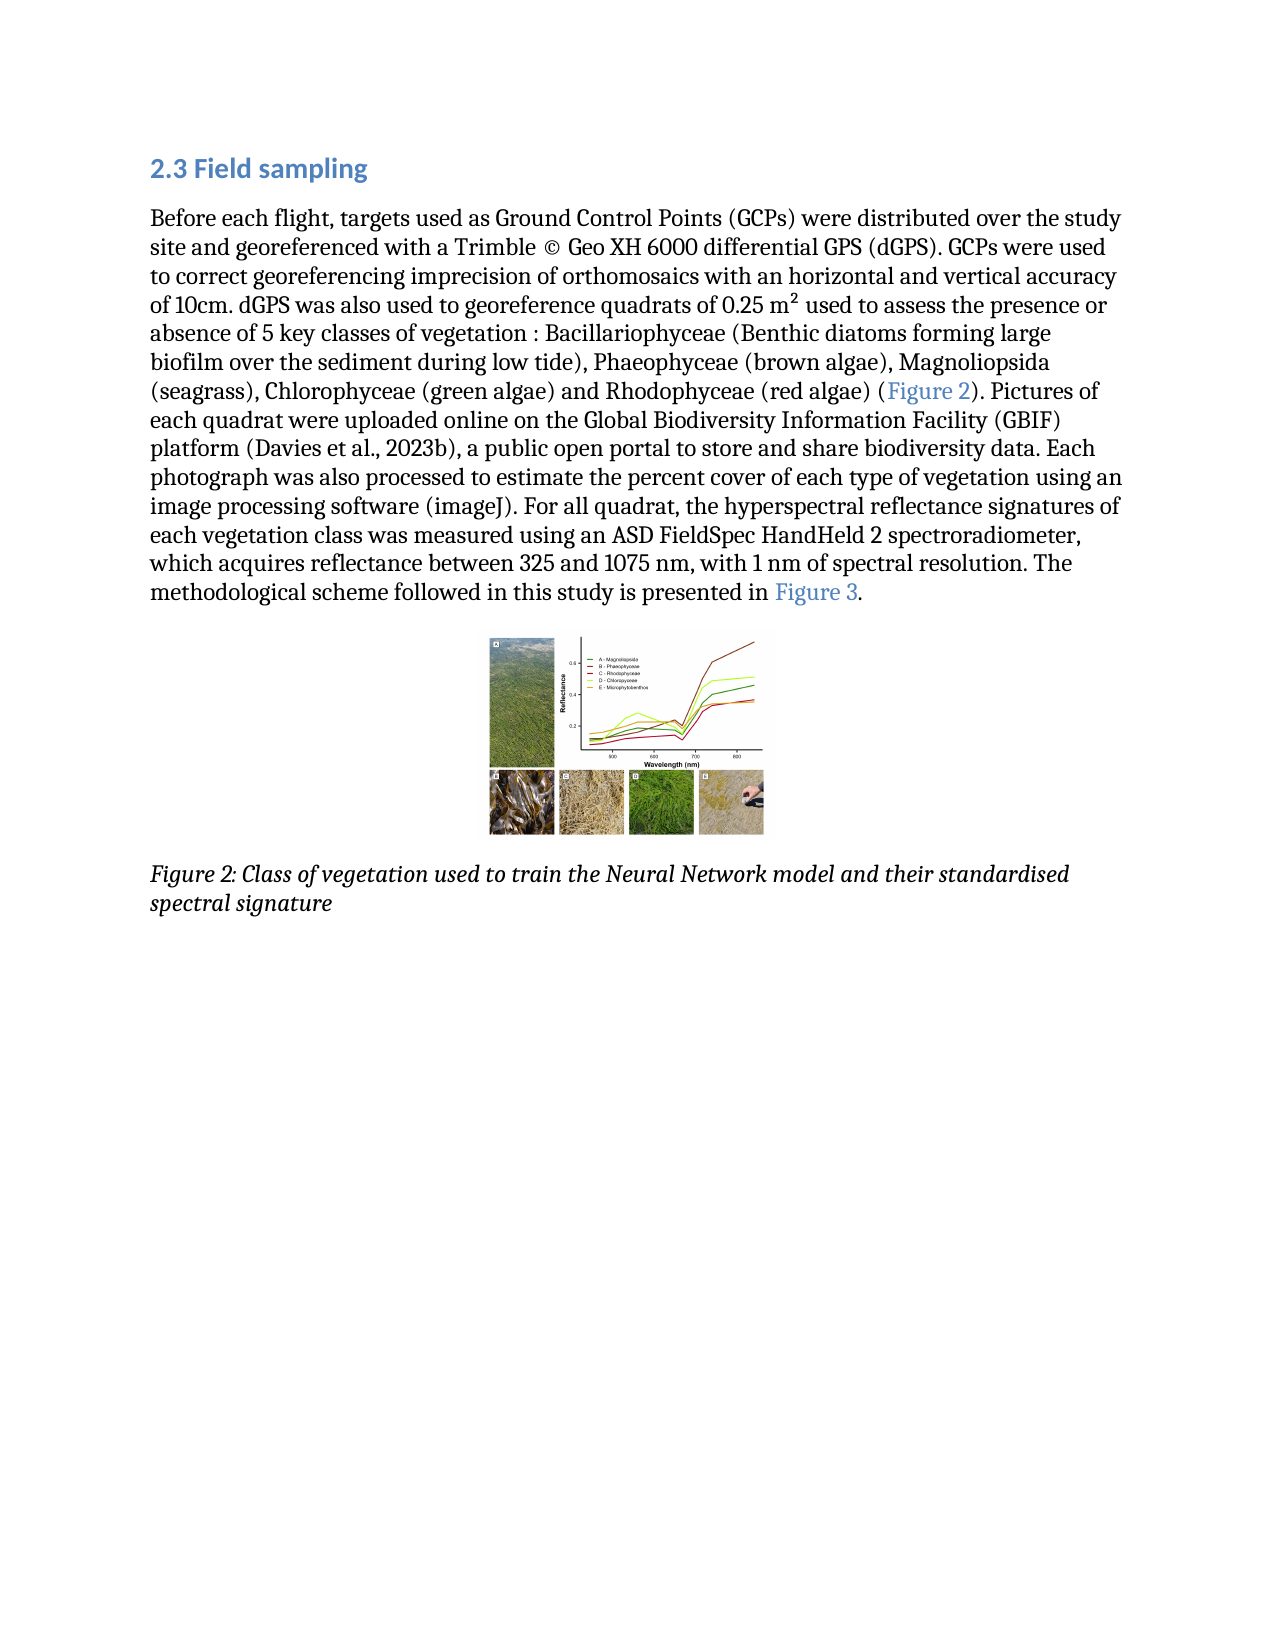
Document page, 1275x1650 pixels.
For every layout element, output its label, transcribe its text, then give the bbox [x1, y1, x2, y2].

table_header Figure 2: Class of vegetation used to train the Neural Network model and their standardised spectral signature [139, 626, 1114, 930]
text Before each flight, targets used as Ground Control Points (GCPs) were distributed over the study site and georeferenced with a Trimble © Geo XH 6000 differential GPS (dGPS). GCPs were used to correct georeferencing imprecision of orthomosaics with an horizontal and vertical accuracy of 10cm. dGPS was also used to georeference quadrats of 0.25 m² used to assess the presence or absence of 5 key classes of vegetation : Bacillariophyceae (Benthic diatoms forming large biofilm over the sediment during low tide), Phaeophyceae (brown algae), Magnoliopsida (seagrass), Chlorophyceae (green algae) and Rhodophyceae (red algae) (Figure 2). Pictures of each quadrat were uploaded online on the Global Biodiversity Information Facility (GBIF) platform (Davies et al., 2023b), a public open portal to store and share biodiversity data. Each photograph was also processed to estimate the percent cover of each type of vegetation using an image processing software (imageJ). For all quadrat, the hyperspectral reflectance signatures of each vegetation class was measured using an ASD FieldSpec HandHeld 2 spectroradiometer, which acquires reflectance between 325 and 1075 nm, with 1 nm of spectral resolution. The methodological scheme followed in this study is presented in Figure 3. [150, 204, 1125, 607]
subtitle 2.3 Field sampling [150, 150, 1125, 186]
picture [476, 629, 777, 840]
